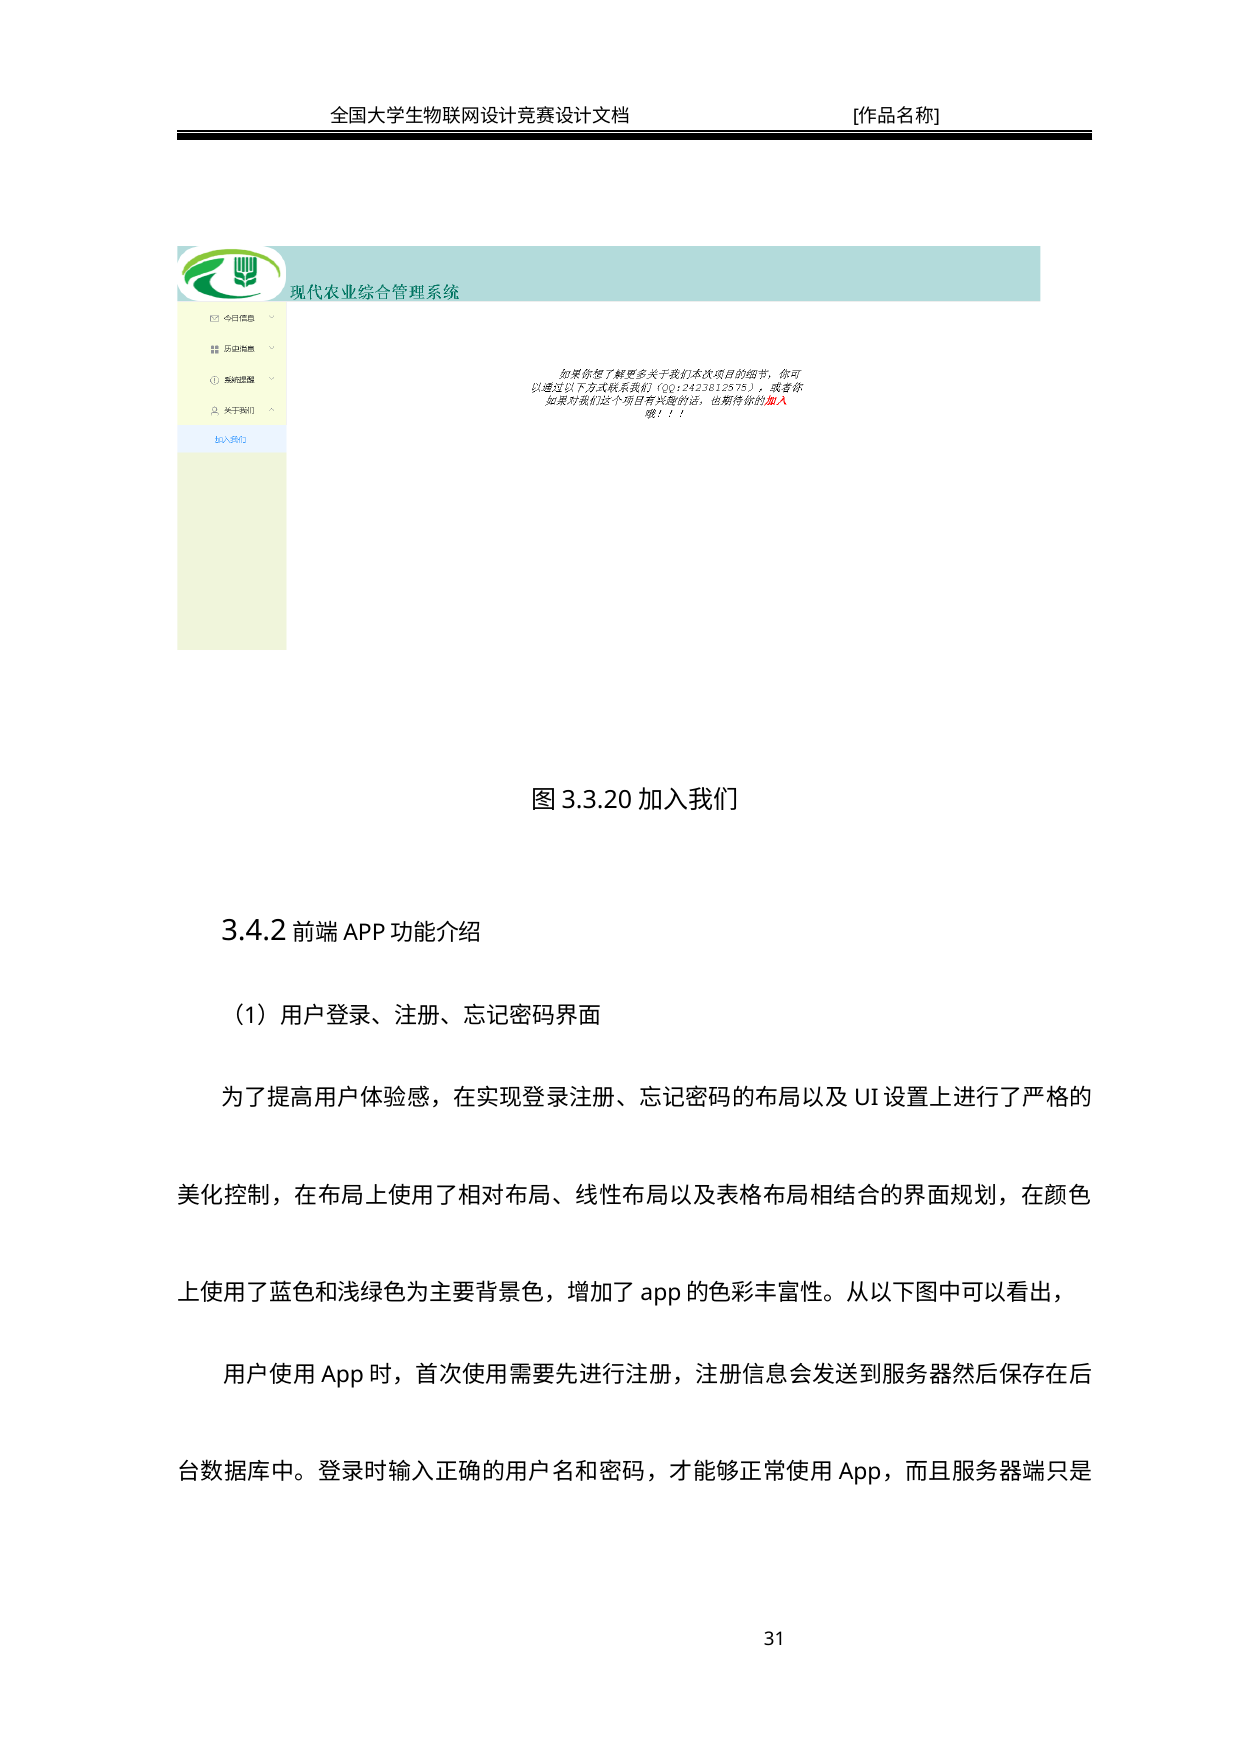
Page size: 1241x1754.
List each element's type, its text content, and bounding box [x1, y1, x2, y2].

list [177, 1340, 1092, 1502]
text 3.4.2前端APP功能介绍 [177, 897, 1092, 962]
text 图3.3.20 加入我们 [177, 766, 1092, 831]
text 为了提高用户体验感，在实现登录注册、忘记密码的布局以及UI设置上进行了严格的美化控制，在布局上使用了相对布局、线性布局以及表格布局相结合的界面规划，在颜色上使用了蓝色和浅绿色为主要背景色，增加了app的色彩丰富性。从以下图中可以看出， [177, 1063, 1092, 1323]
text （1）用户登录、注册、忘记密码界面 [177, 982, 1092, 1047]
picture [177, 246, 1041, 650]
